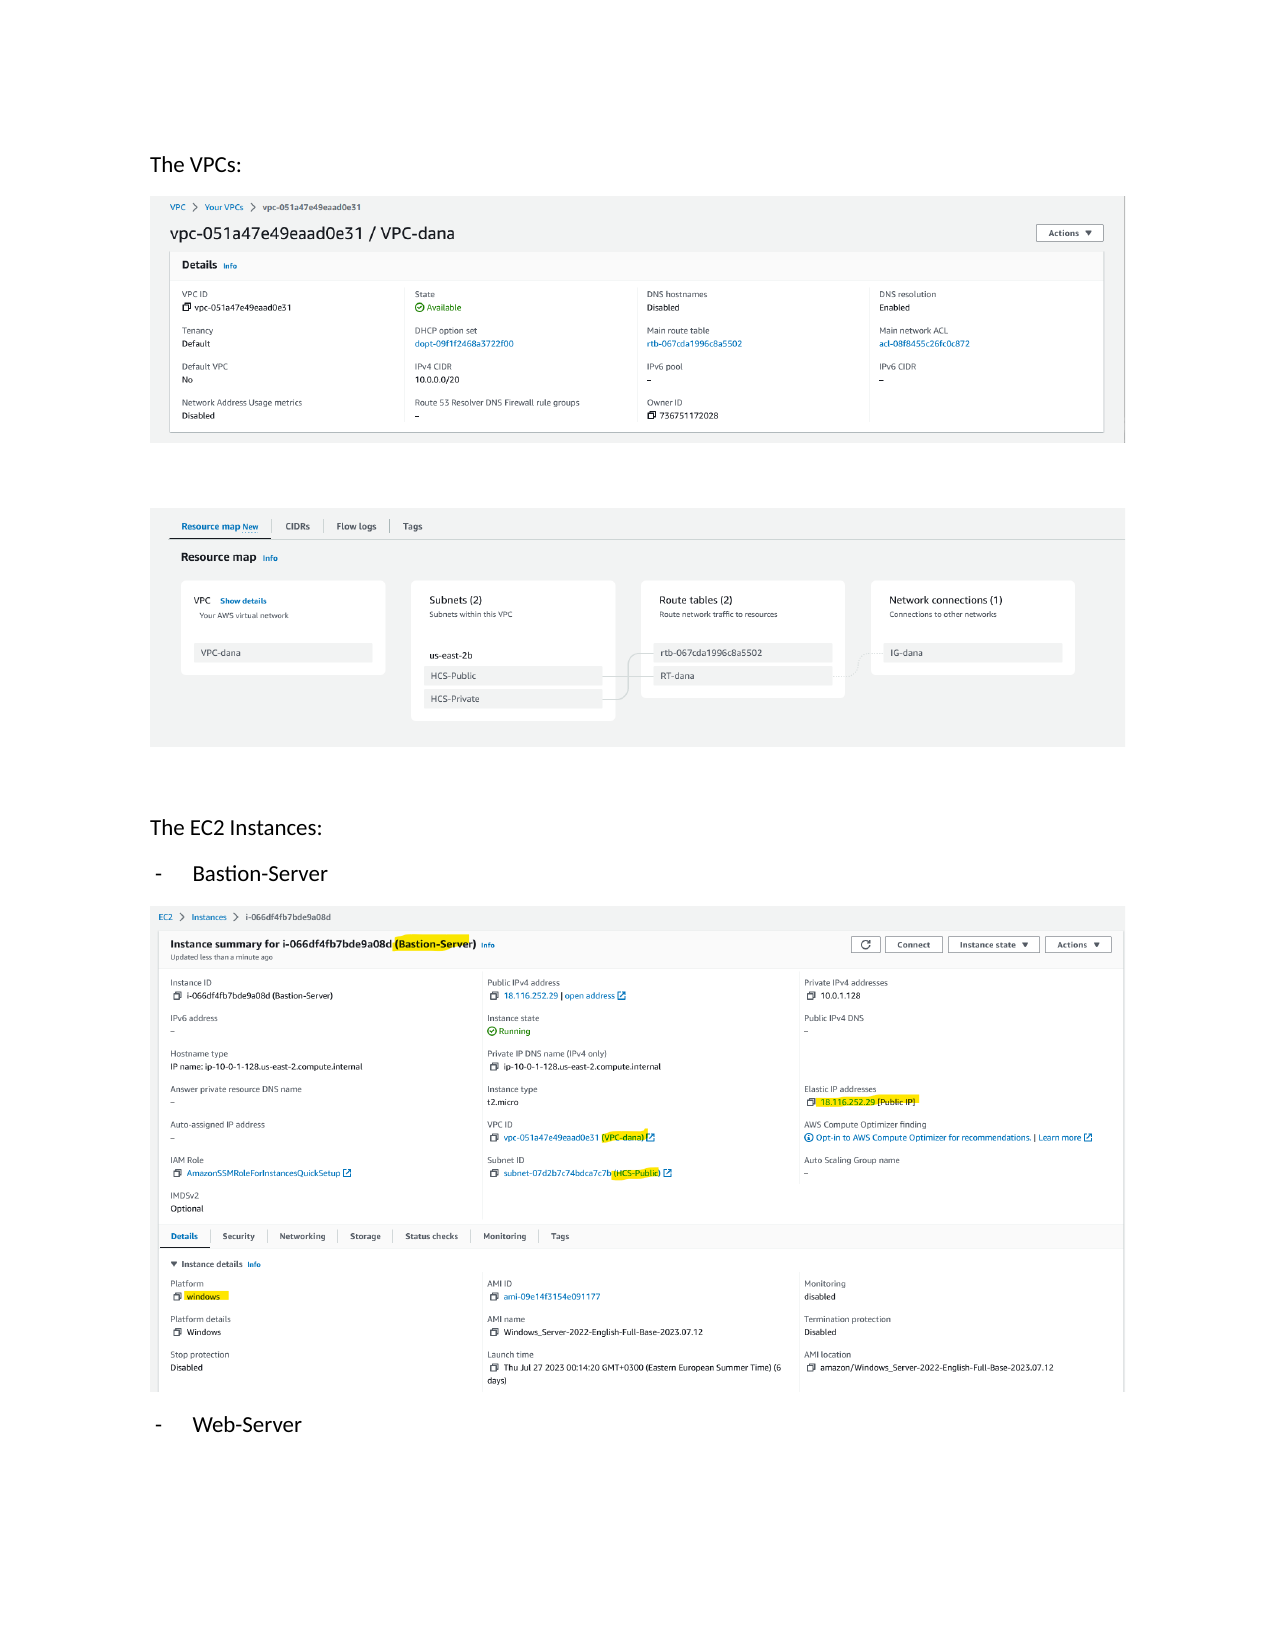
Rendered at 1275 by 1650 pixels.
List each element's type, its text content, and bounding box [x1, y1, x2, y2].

picture [150, 508, 1125, 747]
text The EC2 Instances: [150, 813, 1125, 841]
text The VPCs: [150, 150, 1125, 178]
list Web-Server [155, 1411, 1125, 1439]
list Bastion-Server [155, 859, 1125, 887]
picture [150, 196, 1125, 443]
picture [150, 906, 1125, 1392]
